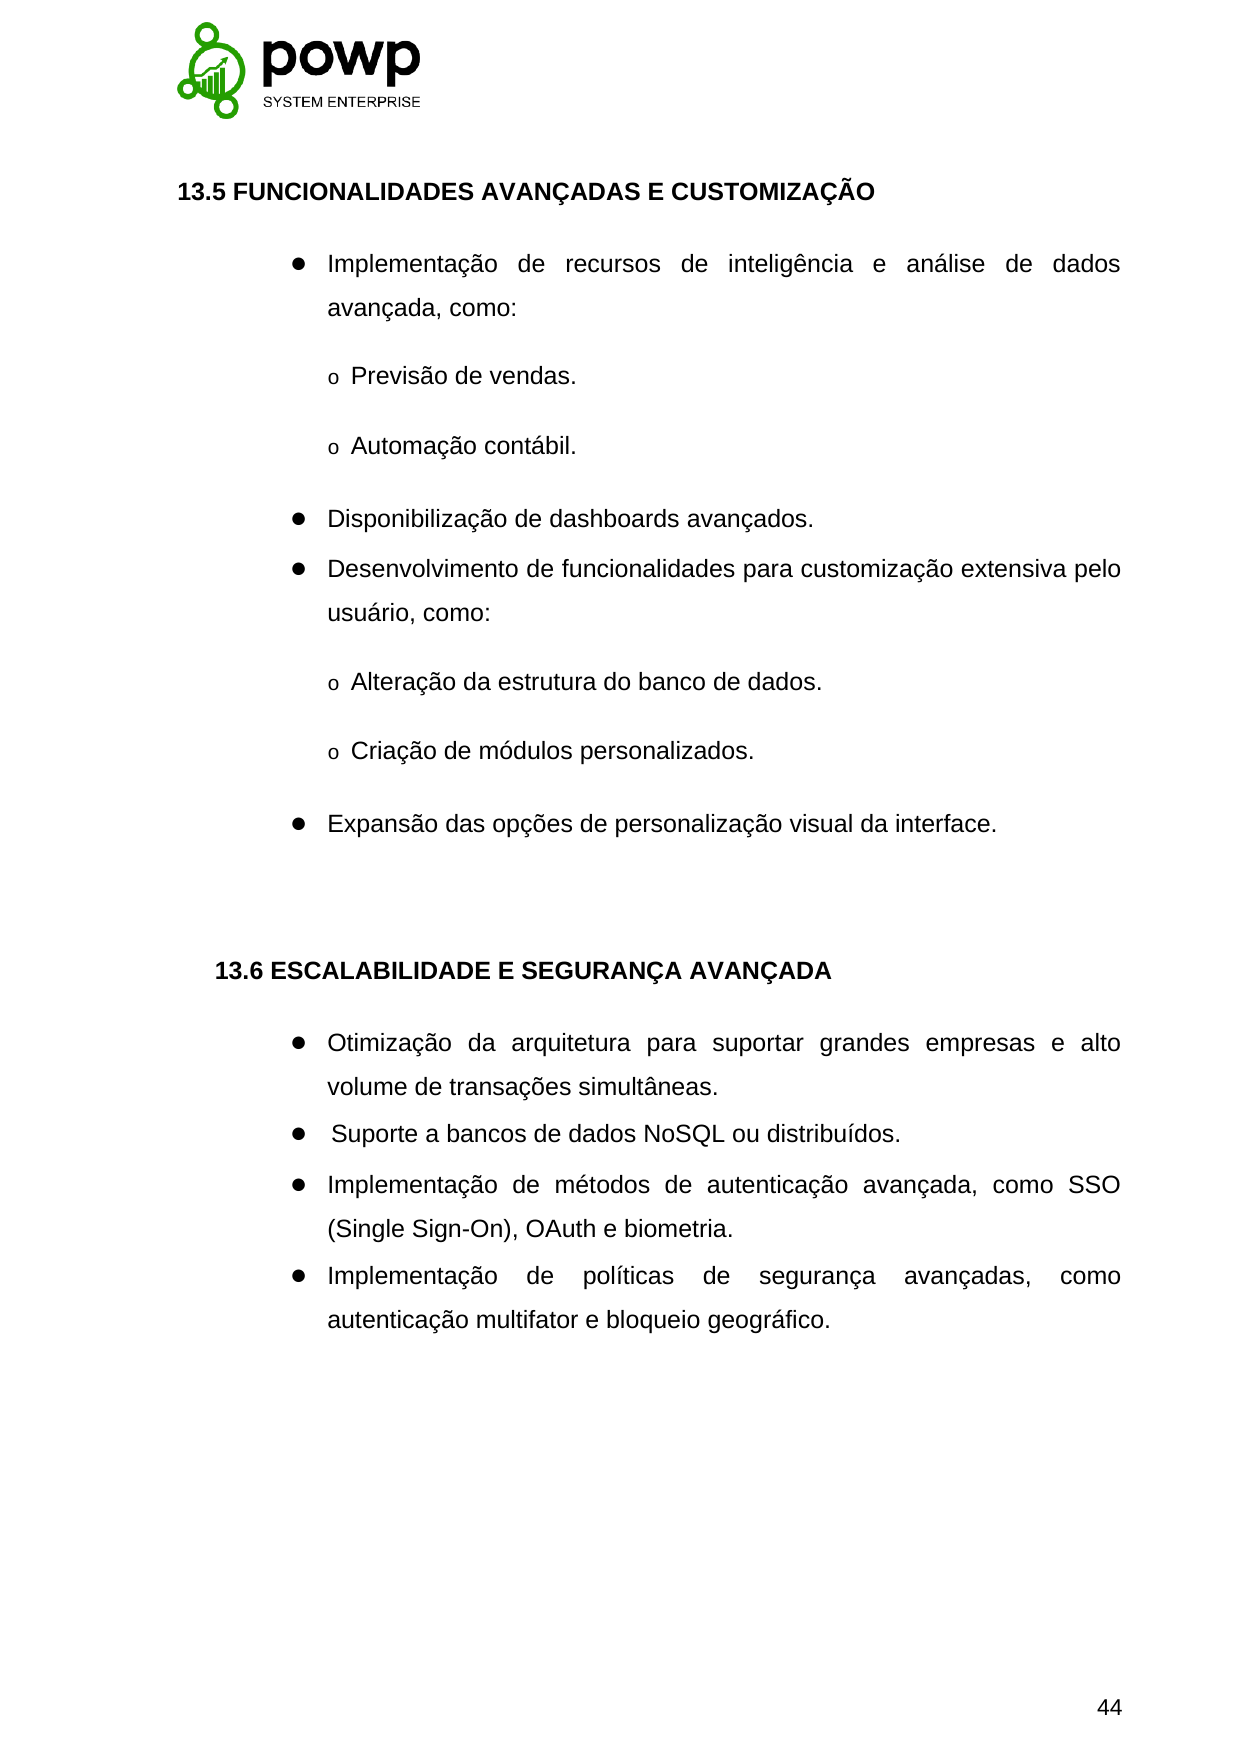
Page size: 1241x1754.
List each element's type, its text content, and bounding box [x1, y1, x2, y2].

subtitle Expansão das opções de personalização visual da interface. [289, 806, 1122, 839]
subtitle o Previsão de vendas. [327, 361, 1122, 391]
subtitle Desenvolvimento de funcionalidades para customização extensiva pelo usuário, como: [289, 551, 1122, 627]
subtitle Implementação de métodos de autenticação avançada, como SSO (Single Sign-On), OAuth e biometria. [289, 1166, 1122, 1242]
subtitle Otimização da arquitetura para suportar grandes empresas e alto volume de transações simultâneas. [289, 1024, 1122, 1101]
subtitle o Automação contábil. [327, 431, 1122, 460]
subtitle o Criação de módulos personalizados. [327, 736, 1122, 766]
subtitle Disponibilização de dashboards avançados. [289, 500, 1122, 534]
subtitle 13.5 FUNCIONALIDADES AVANÇADAS E CUSTOMIZAÇÃO [177, 177, 1122, 206]
subtitle Implementação de recursos de inteligência e análise de dados avançada, como: [289, 245, 1122, 322]
subtitle 13.6 ESCALABILIDADE E SEGURANÇA AVANÇADA [177, 956, 1122, 985]
picture [177, 22, 420, 119]
subtitle Implementação de políticas de segurança avançadas, como autenticação multifator e bloqueio geográfico. [289, 1257, 1122, 1333]
subtitle o Alteração da estrutura do banco de dados. [327, 667, 1122, 696]
subtitle Suporte a bancos de dados NoSQL ou distribuídos. [289, 1115, 1122, 1149]
